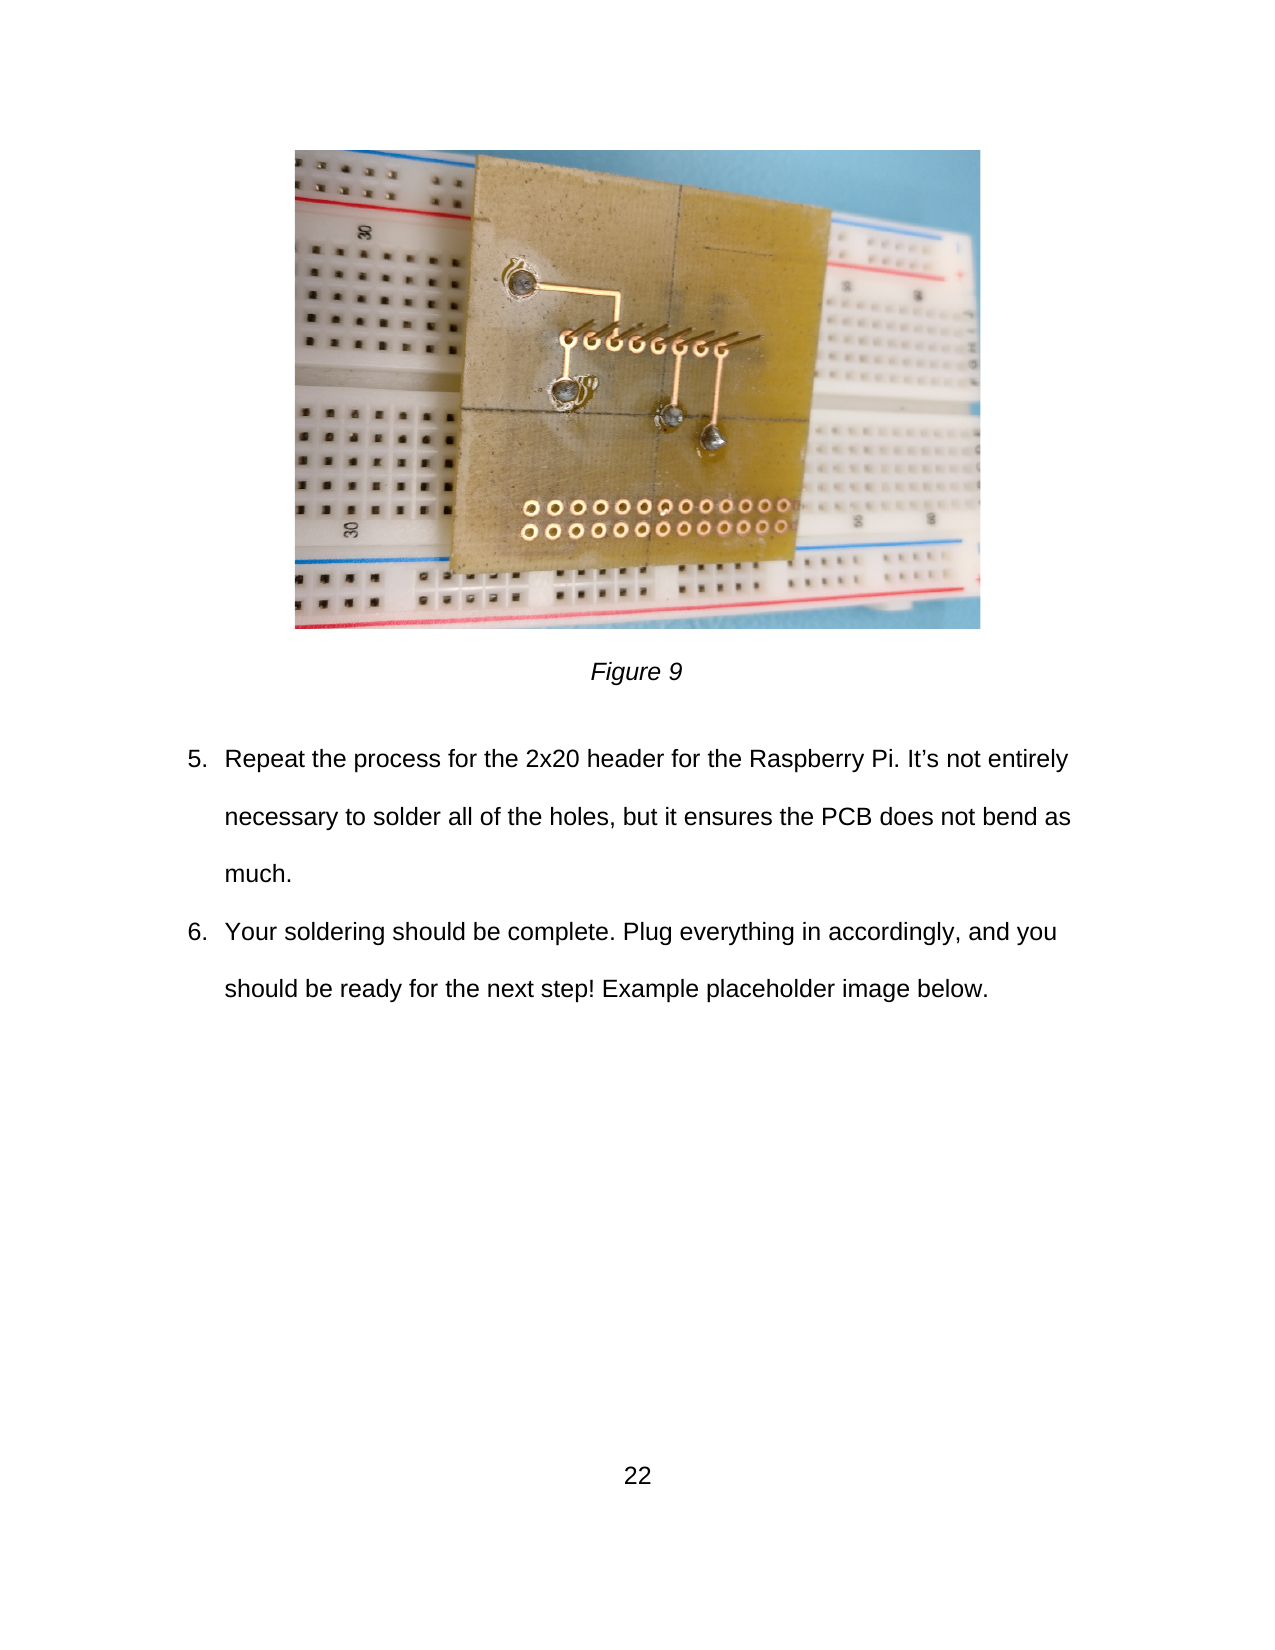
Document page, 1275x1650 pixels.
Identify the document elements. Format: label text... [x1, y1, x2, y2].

picture [294, 150, 981, 629]
list Repeat the process for the 2x20 header for the Raspberry Pi. It’s not entirely necessary to solder all of the holes, but it ensures the PCB does not bend as much. [187, 744, 1125, 888]
text Figure 9 [150, 657, 1125, 686]
list Your soldering should be complete. Plug everything in accordingly, and you should be ready for the next step! Example placeholder image below. [187, 946, 1125, 1032]
